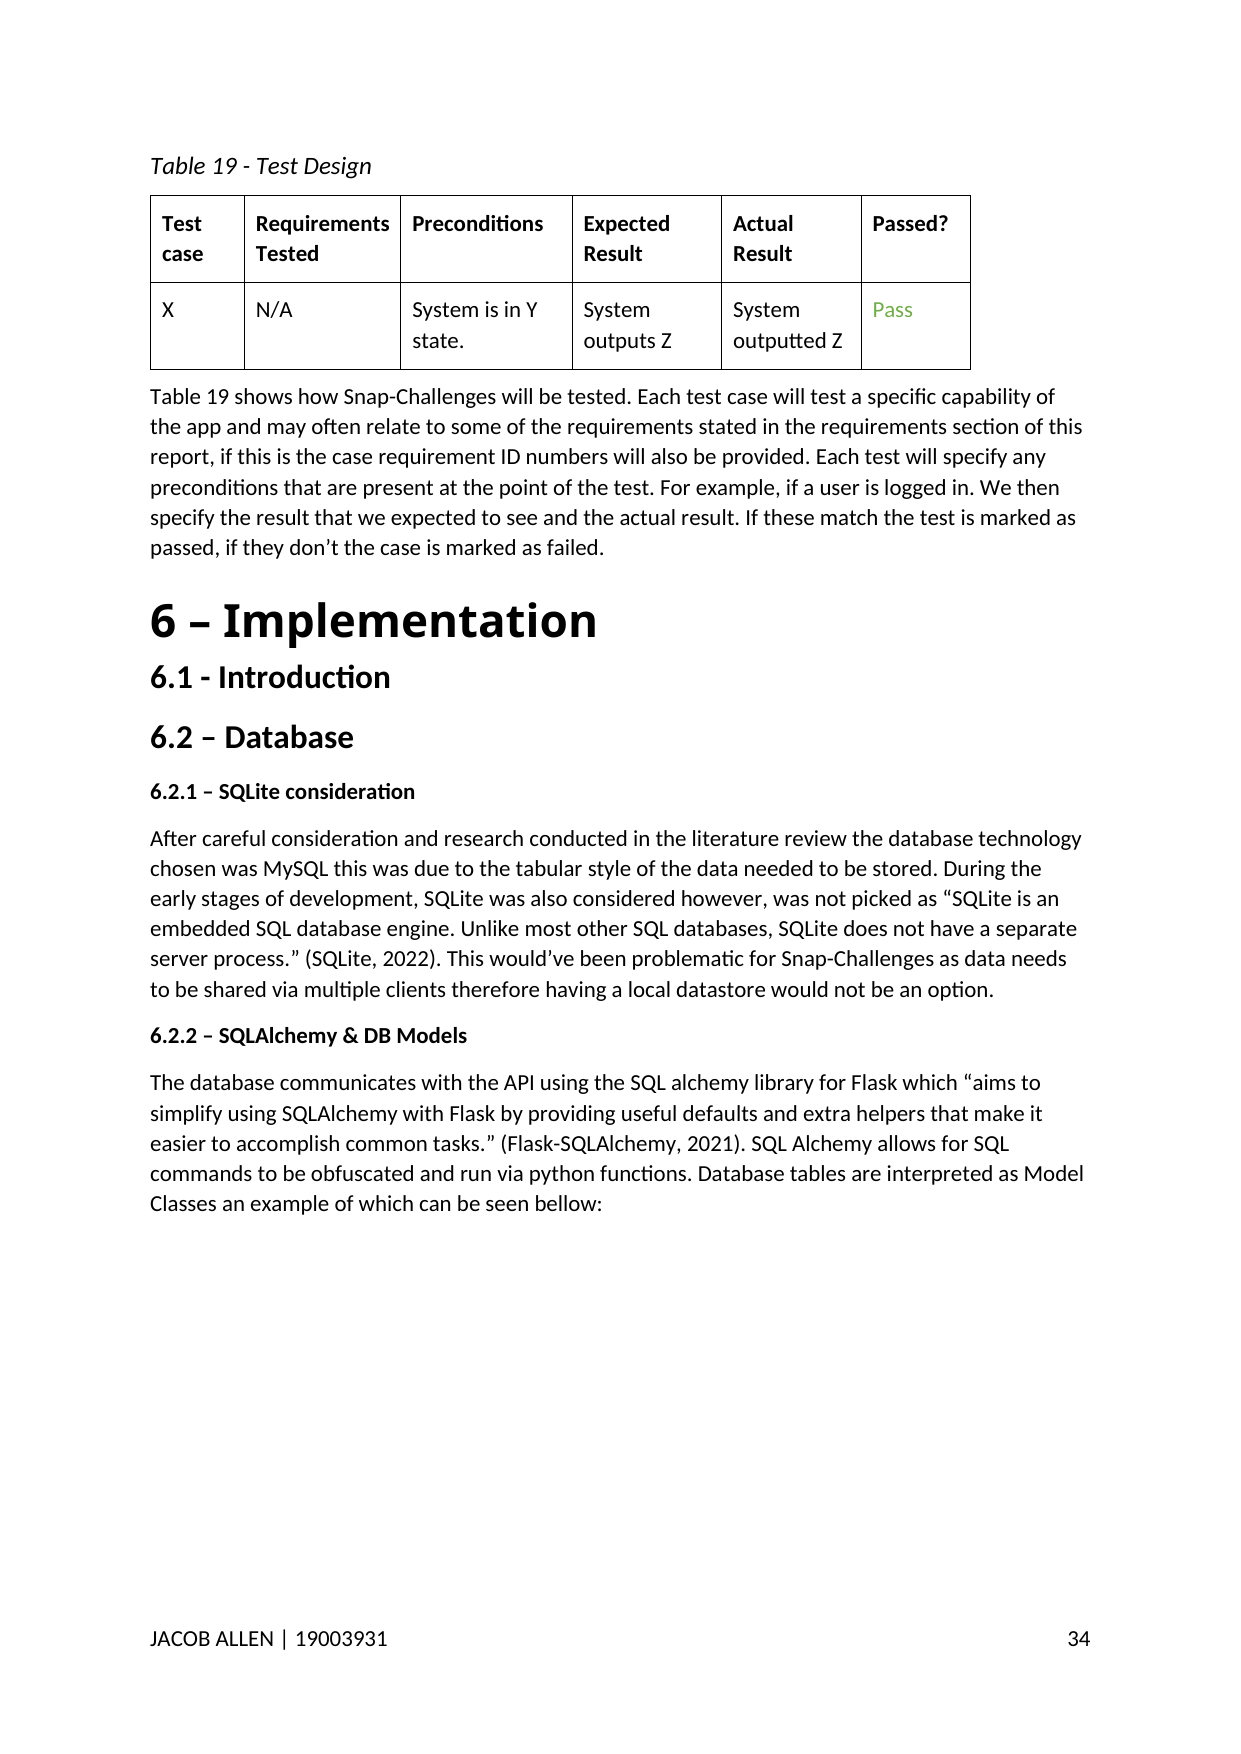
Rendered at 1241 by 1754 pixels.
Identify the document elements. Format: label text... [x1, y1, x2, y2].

table_header Expected Result [573, 196, 721, 282]
text Table 19 shows how Snap-Challenges will be tested. Each test case will test a specific capability of the app and may often relate to some of the requirements stated in the requirements section of this report, if this is the case requirement ID numbers will also be provided. Each test will specify any preconditions that are present at the point of the test. For example, if a user is logged in. We then specify the result that we expected to see and the actual result. If these match the test is marked as passed, if they don’t the case is marked as failed. [150, 382, 1090, 561]
table_cell System outputs Z [573, 283, 721, 368]
table_header Actual Result [722, 196, 861, 282]
table_header Passed? [862, 196, 970, 282]
text Table 19 - Test Design [150, 150, 1090, 181]
subtitle 6 – Implementation [150, 588, 1090, 651]
text After careful consideration and research conducted in the literature review the database technology chosen was MySQL this was due to the tabular style of the data needed to be stored. During the early stages of development, SQLite was also considered however, was not picked as “SQLite is an embedded SQL database engine. Unlike most other SQL databases, SQLite does not have a separate server process.” (SQLite, 2022). This would’ve been problematic for Snap-Challenges as data needs to be shared via multiple clients therefore having a local datastore would not be an option. [150, 824, 1090, 1003]
table_header Requirements Tested [245, 196, 400, 282]
text The database communicates with the API using the SQL alchemy library for Flask which “aims to simplify using SQLAlchemy with Flask by providing useful defaults and extra helpers that make it easier to accomplish common tasks.” (Flask-SQLAlchemy, 2021). SQL Alchemy allows for SQL commands to be obfuscated and run via python functions. Database tables are interpreted as Model Classes an example of which can be seen bellow: [150, 1068, 1090, 1217]
text 6.2 – Database [150, 716, 1090, 757]
text 6.1 - Introduction [150, 656, 1090, 696]
table_cell X [151, 283, 244, 368]
table_cell Pass [862, 283, 970, 368]
table_header Preconditions [401, 196, 572, 282]
table_cell System outputted Z [722, 283, 861, 368]
text 6.2.2 – SQLAlchemy & DB Models [150, 1022, 1090, 1050]
table_cell N/A [245, 283, 400, 368]
table_header Test case [151, 196, 244, 282]
table_cell System is in Y state. [401, 283, 572, 368]
text 6.2.1 – SQLite consideration [150, 777, 1090, 805]
